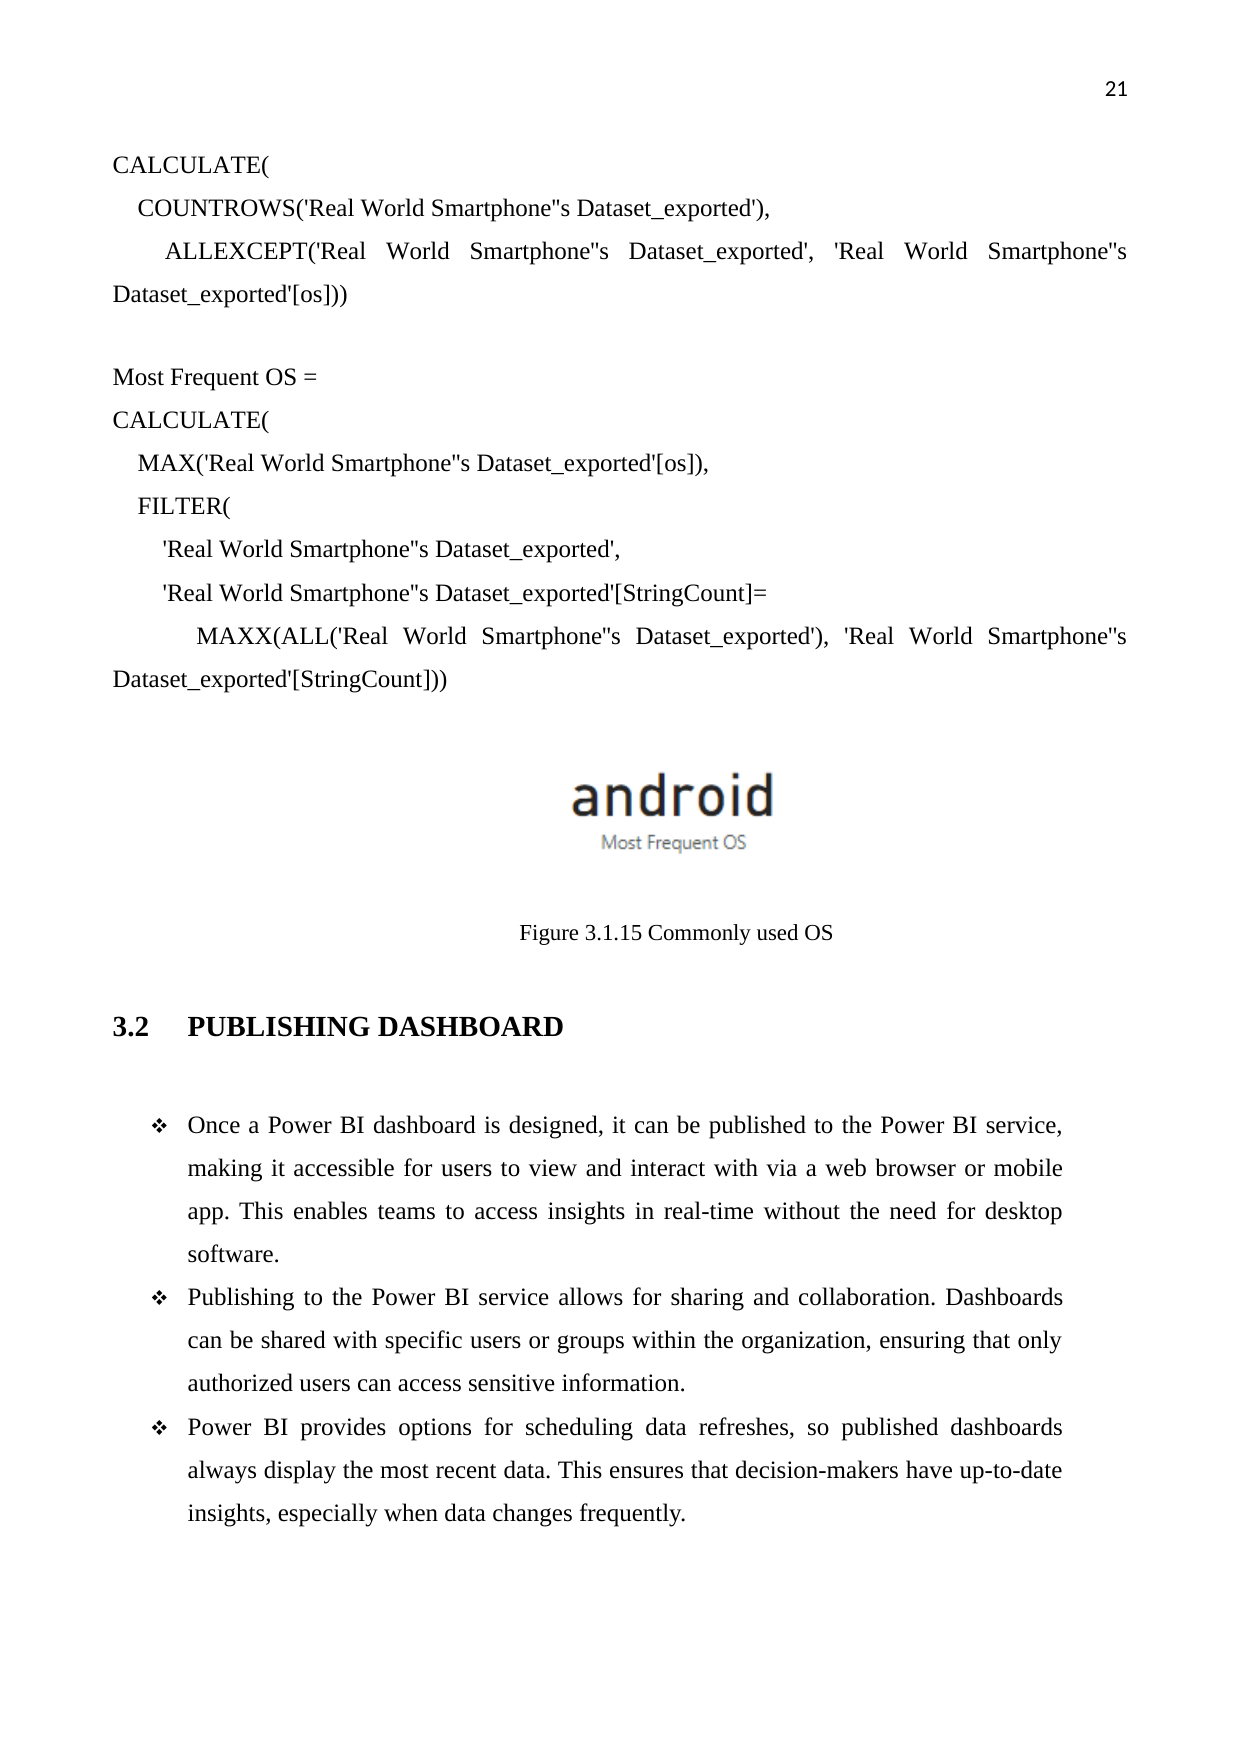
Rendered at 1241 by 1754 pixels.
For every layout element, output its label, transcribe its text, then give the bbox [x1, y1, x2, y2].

text FILTER( [112, 491, 1128, 520]
text COUNTROWS('Real World Smartphone''s Dataset_exported'), [112, 193, 1128, 222]
text 'Real World Smartphone''s Dataset_exported', [112, 534, 1128, 563]
text MAX('Real World Smartphone''s Dataset_exported'[os]), [112, 448, 1128, 477]
list Figure 3.1.15 Commonly used OS [225, 919, 1128, 946]
text CALCULATE( [112, 405, 1128, 434]
picture [530, 707, 823, 906]
text Most Frequent OS = [112, 362, 1128, 391]
list Power BI provides options for scheduling data refreshes, so published dashboards always display the most recent data. This ensures that decision-makers have up-to-date insights, especially when data changes frequently. [150, 1412, 1064, 1527]
list PUBLISHING DASHBOARD [112, 1009, 1128, 1043]
text CALCULATE( [112, 150, 1128, 179]
text ALLEXCEPT('Real World Smartphone''s Dataset_exported', 'Real World Smartphone''s Dataset_exported'[os])) [112, 236, 1128, 308]
list Publishing to the Power BI service allows for sharing and collaboration. Dashboards can be shared with specific users or groups within the organization, ensuring that only authorized users can access sensitive information. [150, 1282, 1064, 1397]
text MAXX(ALL('Real World Smartphone''s Dataset_exported'), 'Real World Smartphone''s Dataset_exported'[StringCount])) [112, 621, 1128, 693]
text 'Real World Smartphone''s Dataset_exported'[StringCount]= [112, 578, 1128, 606]
list Once a Power BI dashboard is designed, it can be published to the Power BI service, making it accessible for users to view and interact with via a web browser or mobile app. This enables teams to access insights in real-time without the need for desktop software. [150, 1110, 1064, 1268]
